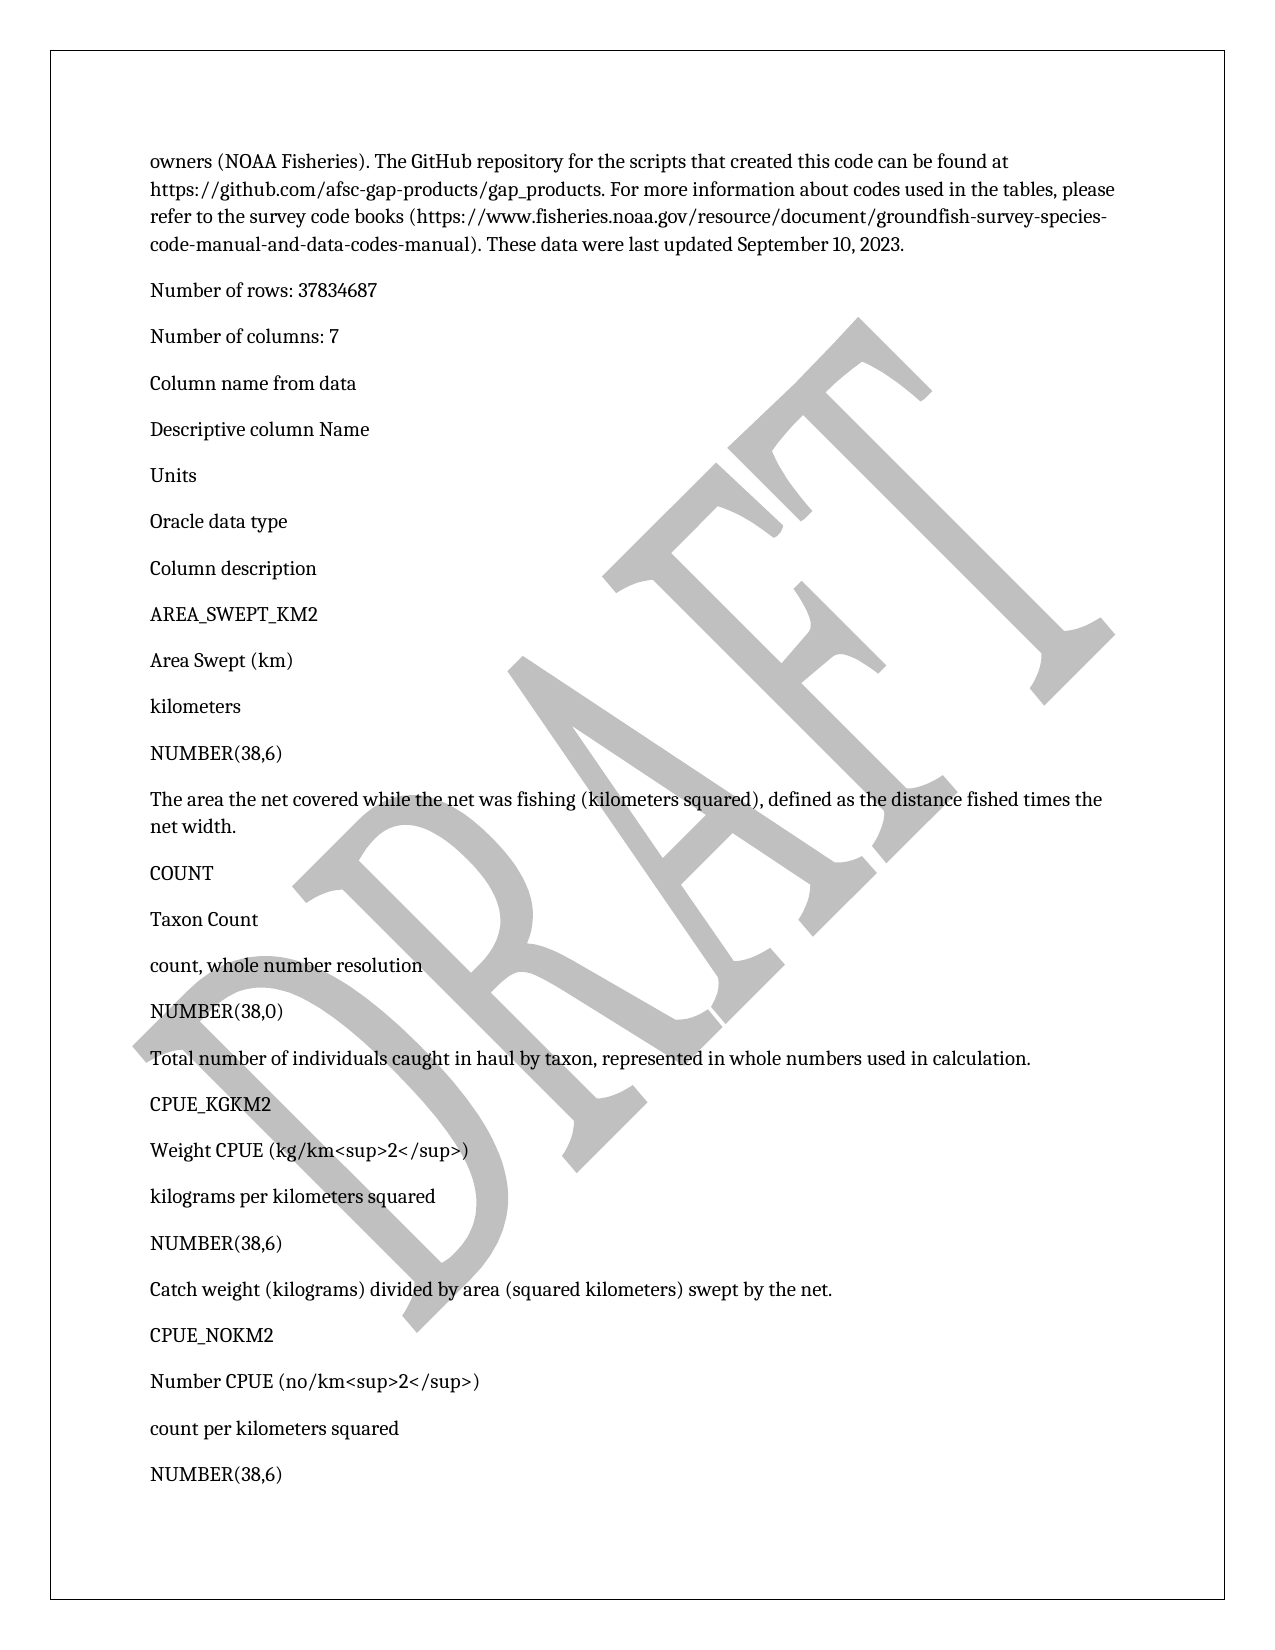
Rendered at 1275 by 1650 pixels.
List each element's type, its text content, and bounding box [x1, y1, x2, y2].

text Taxon Count [150, 907, 1125, 931]
text NUMBER(38,6) [150, 1231, 1125, 1255]
text CPUE_NOKM2 [150, 1324, 1125, 1348]
text COUNT [150, 861, 1125, 885]
text Total number of individuals caught in haul by taxon, represented in whole numbers used in calculation. [150, 1046, 1125, 1070]
text Area Swept (km) [150, 649, 1125, 673]
text count, whole number resolution [150, 954, 1125, 978]
text Number of columns: 7 [150, 325, 1125, 349]
text Units [150, 464, 1125, 488]
text NUMBER(38,6) [150, 1462, 1125, 1486]
text Weight CPUE (kg/km<sup>2</sup>) [150, 1139, 1125, 1163]
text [150, 150, 1125, 256]
text Number of rows: 37834687 [150, 279, 1125, 303]
text CPUE_KGKM2 [150, 1092, 1125, 1116]
text count per kilometers squared [150, 1416, 1125, 1440]
text AREA_SWEPT_KM2 [150, 602, 1125, 626]
text NUMBER(38,6) [150, 741, 1125, 765]
text NUMBER(38,0) [150, 1000, 1125, 1024]
text The area the net covered while the net was fishing (kilometers squared), defined as the distance fished times the net width. [150, 787, 1125, 839]
text kilograms per kilometers squared [150, 1185, 1125, 1209]
text Catch weight (kilograms) divided by area (squared kilometers) swept by the net. [150, 1277, 1125, 1301]
text kilometers [150, 695, 1125, 719]
text Column description [150, 556, 1125, 580]
text Oracle data type [150, 510, 1125, 534]
text Number CPUE (no/km<sup>2</sup>) [150, 1370, 1125, 1394]
text Descriptive column Name [150, 417, 1125, 441]
text Column name from data [150, 371, 1125, 395]
